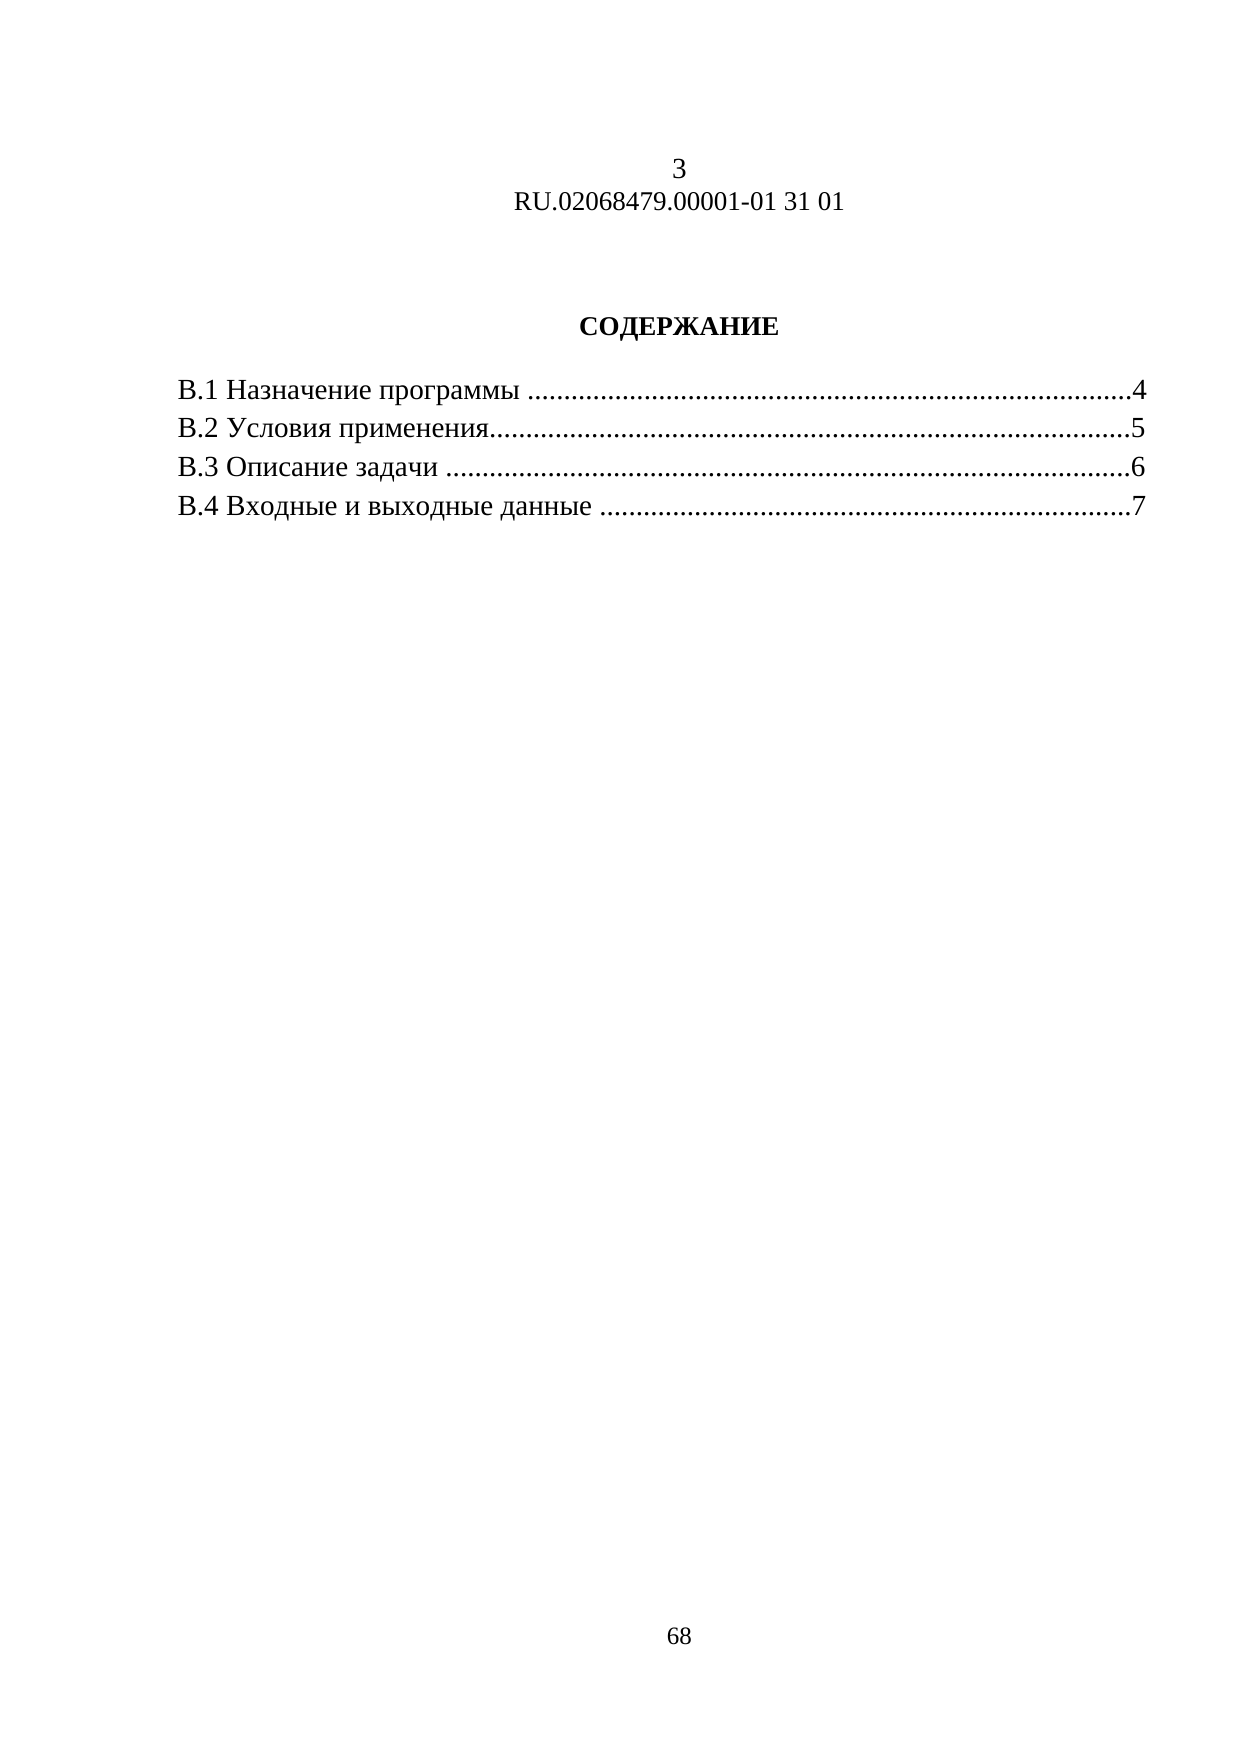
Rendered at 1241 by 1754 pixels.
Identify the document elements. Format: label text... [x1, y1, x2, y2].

text СОДЕРЖАНИЕ [177, 310, 1181, 341]
text В.2 Условия применения........................................................................................5 [177, 411, 1181, 444]
text В.3 Описание задачи ..............................................................................................6 [177, 449, 1181, 483]
text В.1 Назначение программы ...................................................................................4 [177, 372, 1181, 406]
text 3 [177, 152, 1181, 185]
text В.4 Входные и выходные данные .........................................................................7 [177, 488, 1181, 521]
text RU.02068479.00001-01 31 01 [177, 185, 1181, 216]
